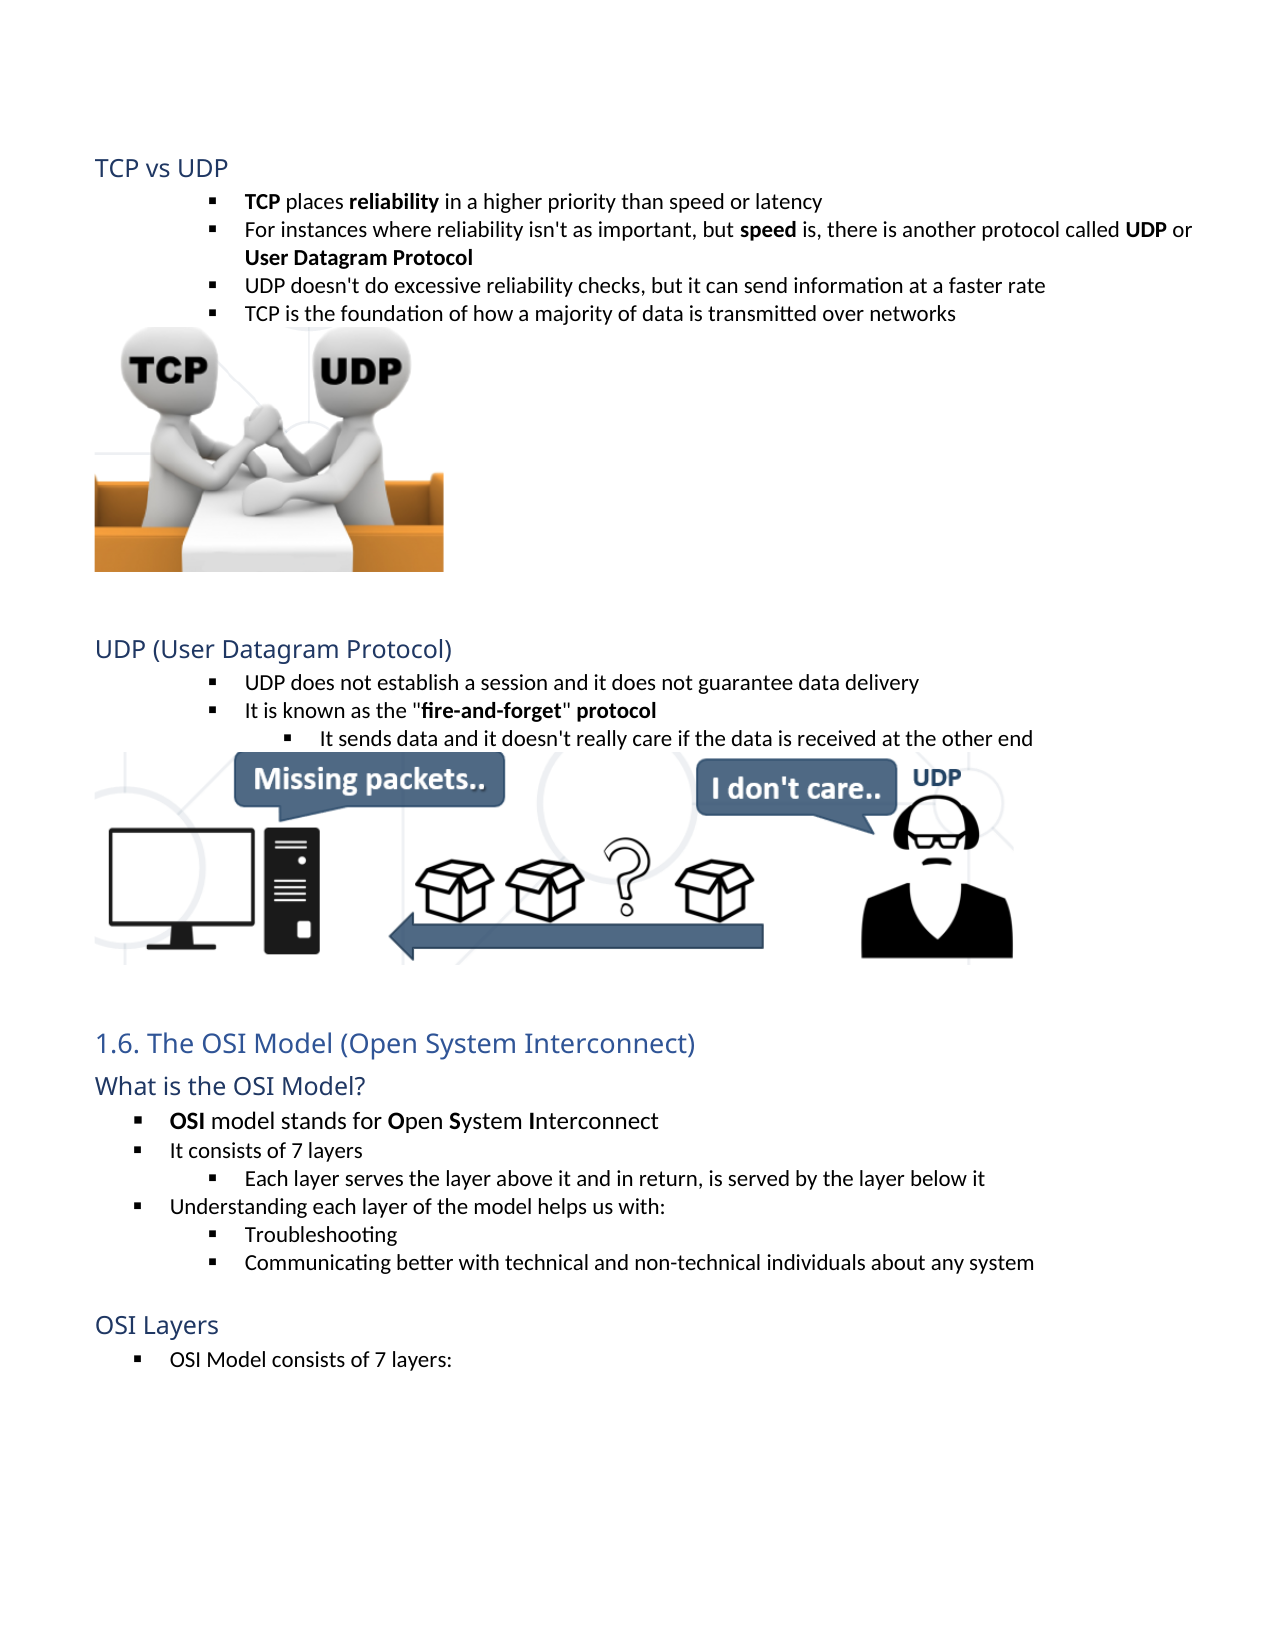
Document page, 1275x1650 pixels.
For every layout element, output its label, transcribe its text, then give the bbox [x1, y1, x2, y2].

list Communicating better with technical and non-technical individuals about any system [207, 1248, 1198, 1276]
subtitle What is the OSI Model? [94, 1068, 1198, 1102]
list Troubleshooting [207, 1220, 1198, 1248]
list It consists of 7 layers [132, 1136, 1198, 1164]
list TCP is the foundation of how a majority of data is transmitted over networks [207, 299, 1198, 327]
list It is known as the "fire-and-forget" protocol [207, 697, 1198, 724]
list TCP places reliability in a higher priority than speed or latency [207, 187, 1198, 215]
subtitle UDP (User Datagram Protocol) [94, 632, 1198, 666]
subtitle 1.6. The OSI Model (Open System Interconnect) [94, 1024, 1198, 1061]
subtitle OSI Layers [94, 1308, 1198, 1342]
picture [94, 327, 444, 572]
list Understanding each layer of the model helps us with: [132, 1192, 1198, 1220]
picture [94, 752, 1014, 965]
list OSI model stands for Open System Interconnect [132, 1105, 1198, 1136]
list OSI Model consists of 7 layers: [132, 1345, 1198, 1373]
list Each layer serves the layer above it and in return, is served by the layer below it [207, 1164, 1198, 1192]
subtitle TCP vs UDP [94, 150, 1198, 184]
list UDP doesn't do excessive reliability checks, but it can send information at a faster rate [207, 271, 1198, 299]
list UDP does not establish a session and it does not guarantee data delivery [207, 668, 1198, 697]
list It sends data and it doesn't really care if the data is received at the other end [282, 724, 1198, 753]
list For instances where reliability isn't as important, but speed is, there is another protocol called UDP or User Datagram Protocol [207, 215, 1198, 271]
